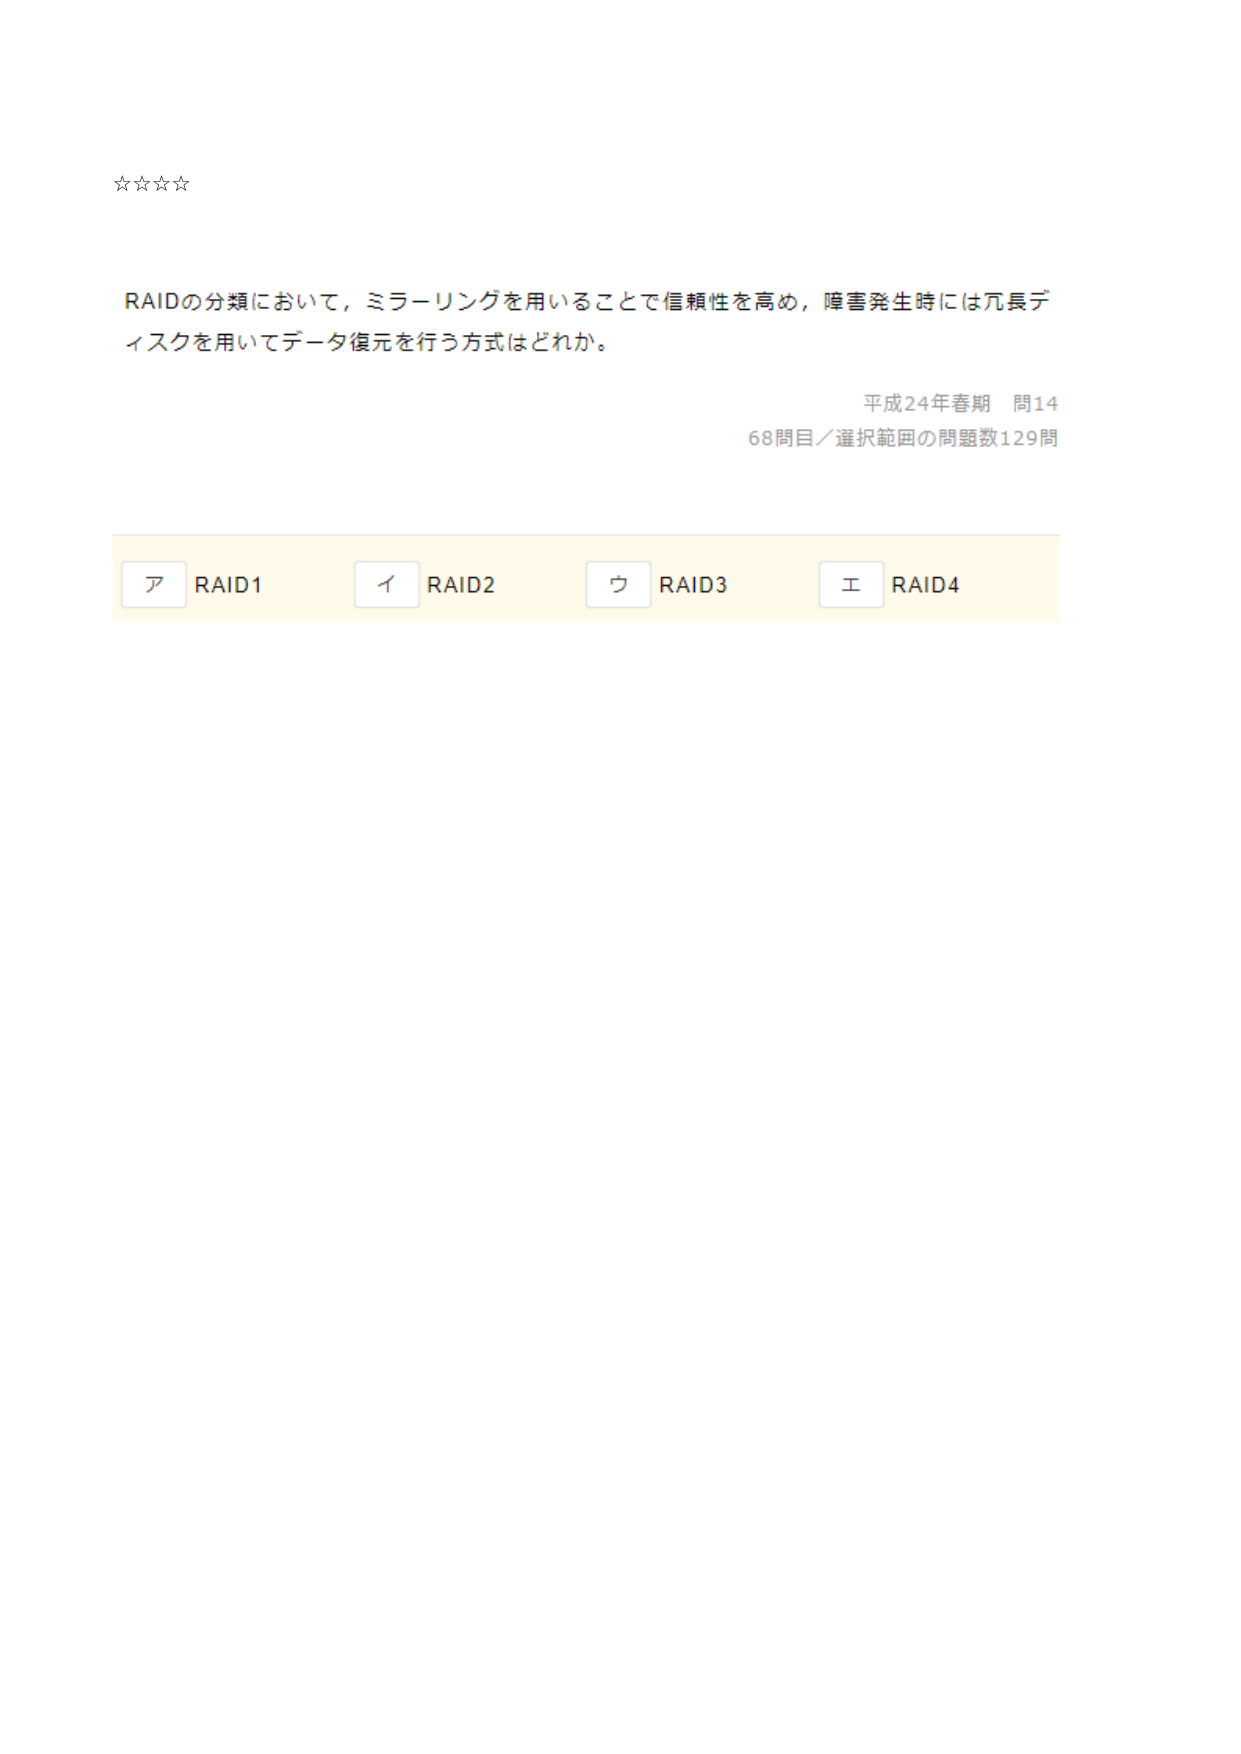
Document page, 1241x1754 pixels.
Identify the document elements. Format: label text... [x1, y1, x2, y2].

text ☆☆☆☆ [112, 164, 1128, 202]
picture [112, 277, 1060, 621]
